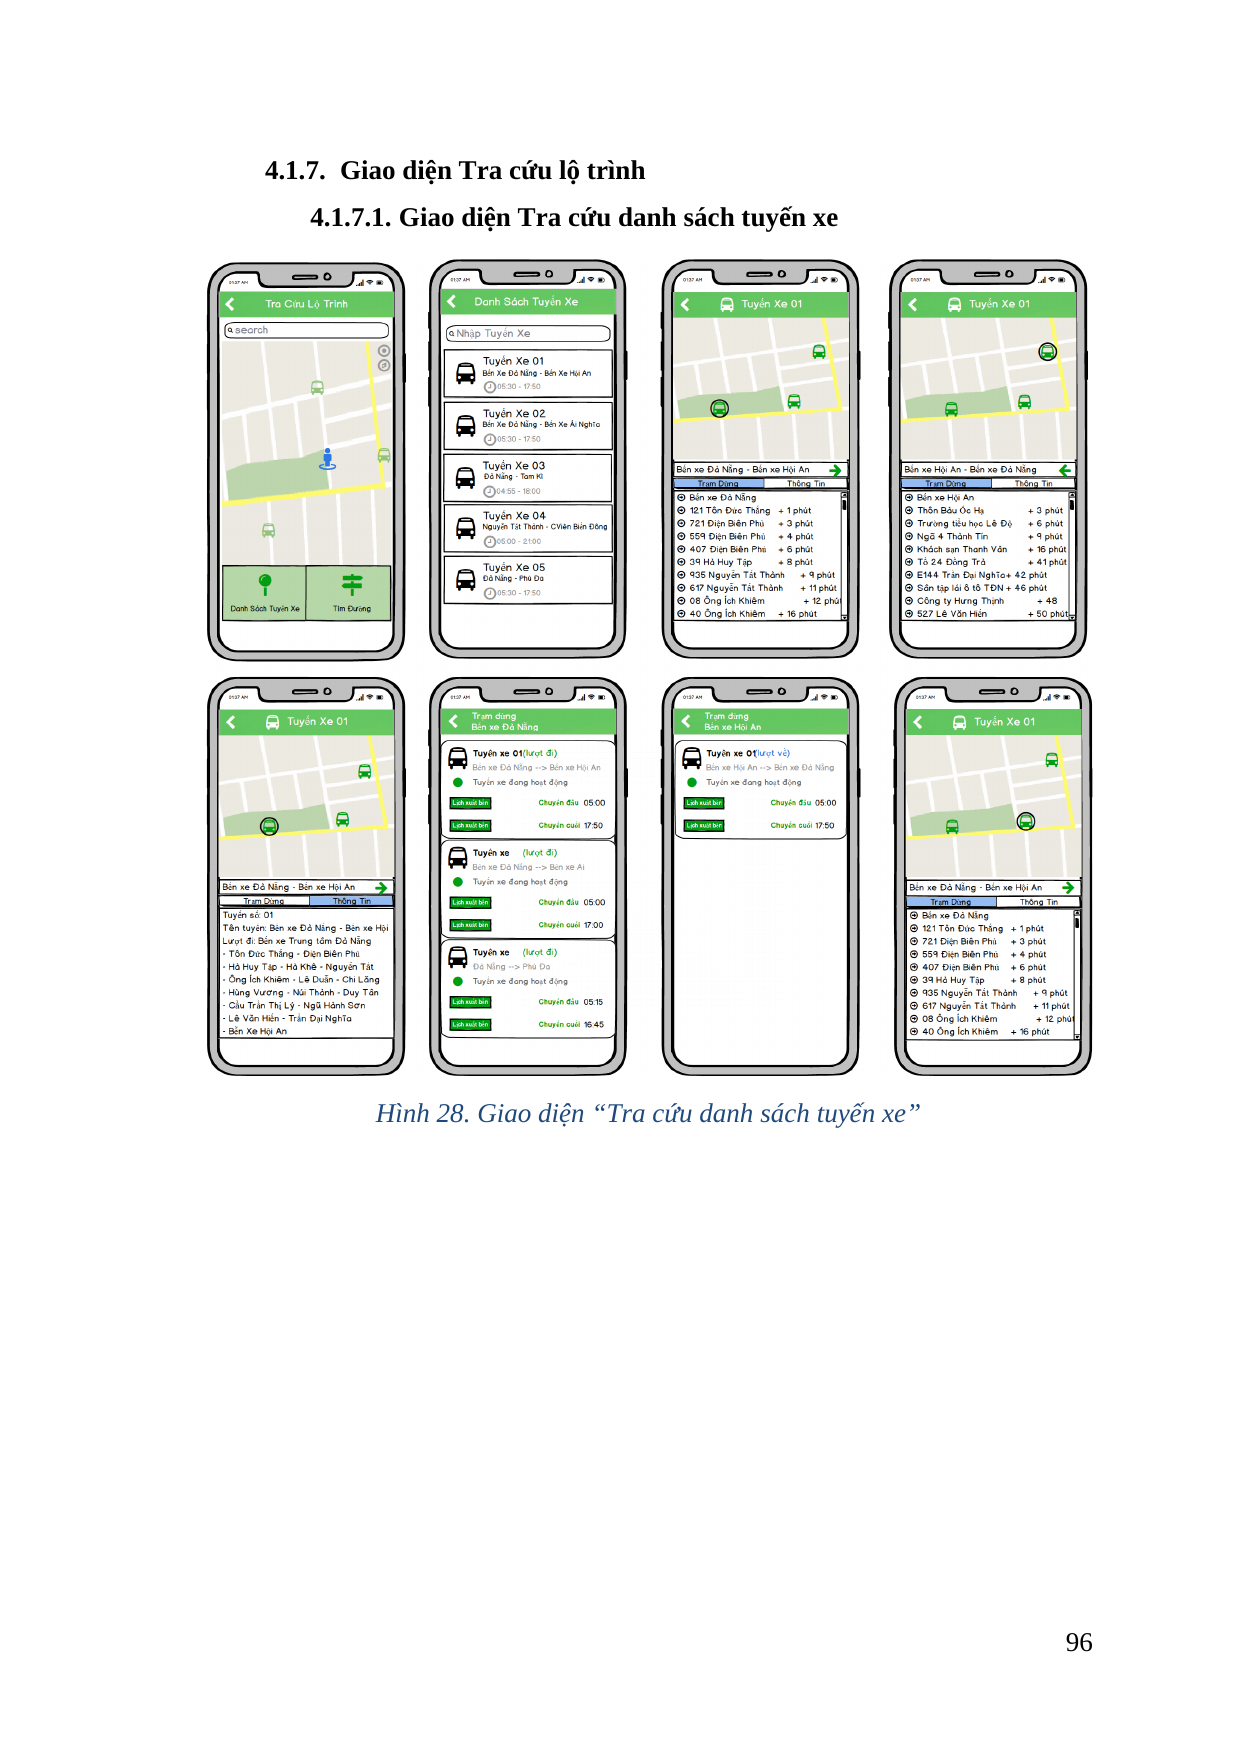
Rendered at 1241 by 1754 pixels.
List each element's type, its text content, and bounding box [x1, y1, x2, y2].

picture [206, 259, 1093, 1076]
list Giao diện Tra cứu danh sách tuyến xe [310, 201, 1092, 232]
text Hình 28. Giao diện “Tra cứu danh sách tuyến xe” [207, 1097, 1092, 1128]
list Giao diện Tra cứu lộ trình [265, 154, 1092, 185]
